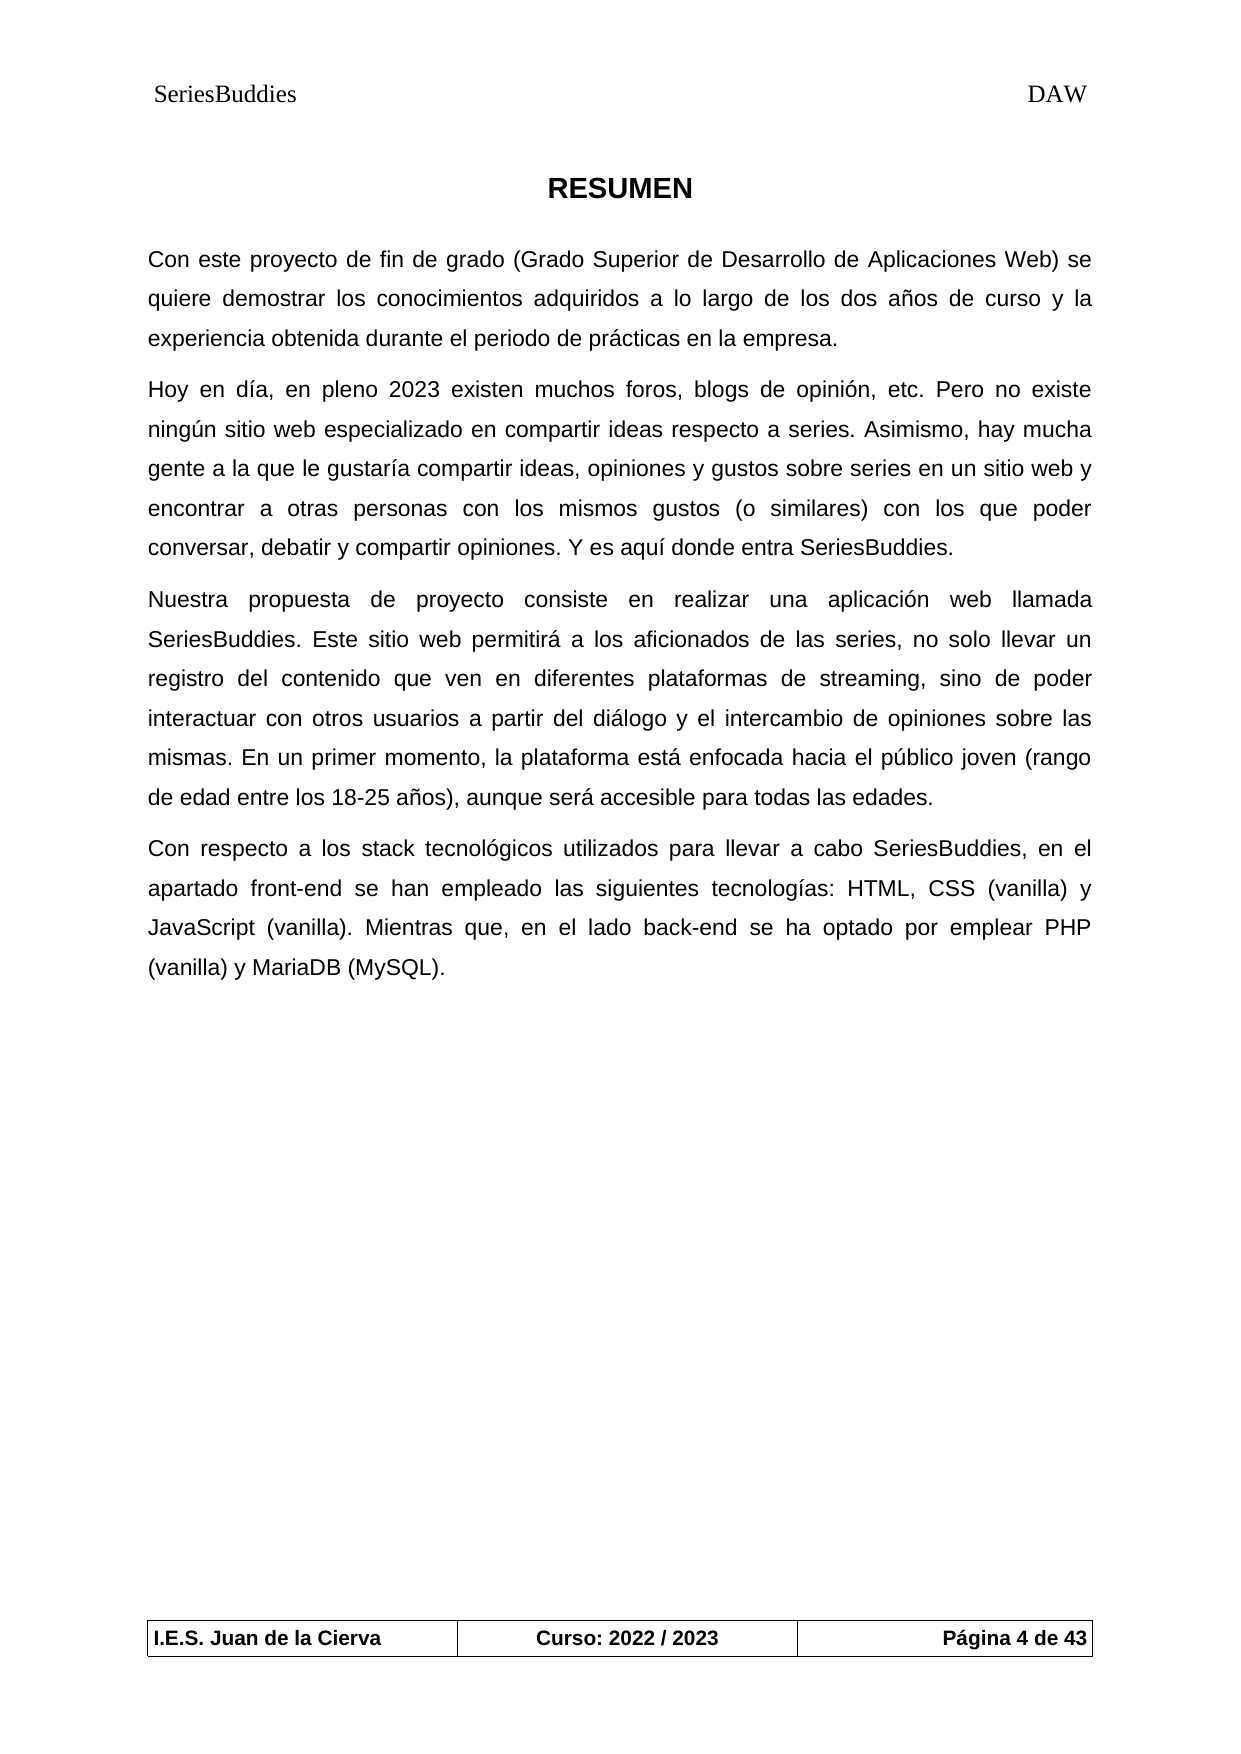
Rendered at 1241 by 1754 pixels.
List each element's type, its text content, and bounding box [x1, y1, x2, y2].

text Nuestra propuesta de proyecto consiste en realizar una aplicación web llamada SeriesBuddies. Este sitio web permitirá a los aficionados de las series, no solo llevar un registro del contenido que ven en diferentes plataformas de streaming, sino de poder interactuar con otros usuarios a partir del diálogo y el intercambio de opiniones sobre las mismas. En un primer momento, la plataforma está enfocada hacia el público joven (rango de edad entre los 18-25 años), aunque será accesible para todas las edades. [148, 586, 1093, 810]
text Hoy en día, en pleno 2023 existen muchos foros, blogs de opinión, etc. Pero no existe ningún sitio web especializado en compartir ideas respecto a series. Asimismo, hay mucha gente a la que le gustaría compartir ideas, opiniones y gustos sobre series en un sitio web y encontrar a otras personas con los mismos gustos (o similares) con los que poder conversar, debatir y compartir opiniones. Y es aquí donde entra SeriesBuddies. [148, 376, 1093, 561]
text RESUMEN [148, 171, 1093, 205]
text Con este proyecto de fin de grado (Grado Superior de Desarrollo de Aplicaciones Web) se quiere demostrar los conocimientos adquiridos a lo largo de los dos años de curso y la experiencia obtenida durante el periodo de prácticas en la empresa. [148, 246, 1093, 351]
text Con respecto a los stack tecnológicos utilizados para llevar a cabo SeriesBuddies, en el apartado front-end se han empleado las siguientes tecnologías: HTML, CSS (vanilla) y JavaScript (vanilla). Mientras que, en el lado back-end se ha optado por emplear PHP (vanilla) y MariaDB (MySQL). [148, 835, 1093, 980]
